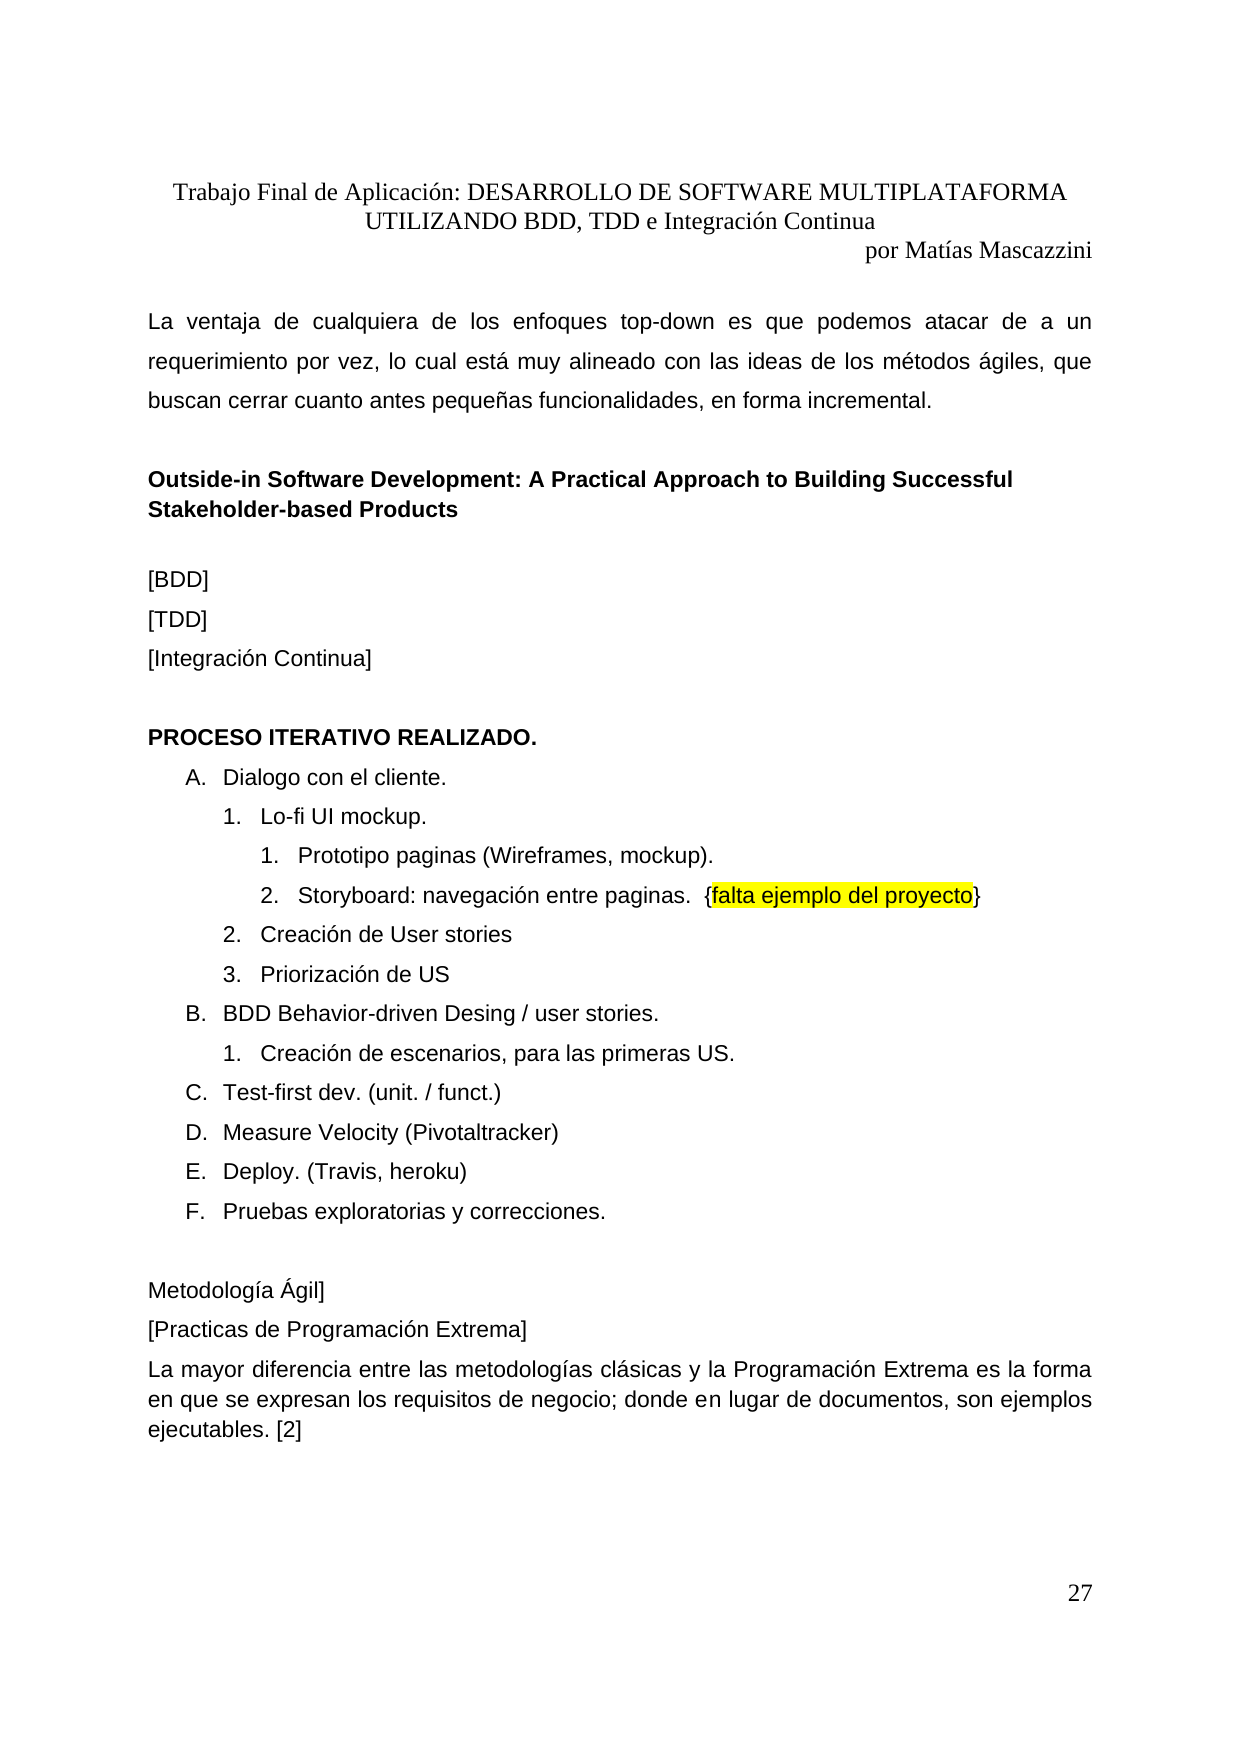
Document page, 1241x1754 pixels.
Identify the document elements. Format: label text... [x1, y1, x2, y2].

text PROCESO ITERATIVO REALIZADO. [148, 724, 1093, 750]
list Storyboard: navegación entre paginas. {falta ejemplo del proyecto} [260, 882, 712, 908]
text La mayor diferencia entre las metodologías clásicas y la Programación Extrema es la forma en que se expresan los requisitos de negocio; donde en lugar de documentos, son ejemplos ejecutables. [2] [148, 1356, 1093, 1442]
list BDD Behavior-driven Desing / user stories. [185, 1000, 1093, 1027]
list Deploy. (Travis, heroku) [185, 1158, 1093, 1185]
list Creación de User stories [223, 921, 1093, 948]
list Test-first dev. (unit. / funct.) [185, 1079, 1093, 1106]
list Pruebas exploratorias y correcciones. [185, 1198, 1093, 1224]
text Metodología Ágil] [148, 1277, 1093, 1303]
list Priorización de US [223, 961, 1093, 987]
list Lo-fi UI mockup. [223, 803, 1093, 829]
text [Integración Continua] [148, 645, 1093, 671]
text [TDD] [148, 606, 1093, 632]
list Measure Velocity (Pivotaltracker) [185, 1119, 1093, 1145]
list Dialogo con el cliente. [185, 763, 1093, 790]
list Prototipo paginas (Wireframes, mockup). [260, 842, 1093, 869]
text [BDD] [148, 566, 1093, 592]
text La ventaja de cualquiera de los enfoques top-down es que podemos atacar de a un requerimiento por vez, lo cual está muy alineado con las ideas de los métodos ágiles, que buscan cerrar cuanto antes pequeñas funcionalidades, en forma incremental. [148, 308, 1093, 414]
list Creación de escenarios, para las primeras US. [223, 1040, 1093, 1066]
text Outside-in Software Development: A Practical Approach to Building Successful Stakeholder-based Products [148, 466, 1093, 523]
text [Practicas de Programación Extrema] [148, 1316, 1093, 1343]
